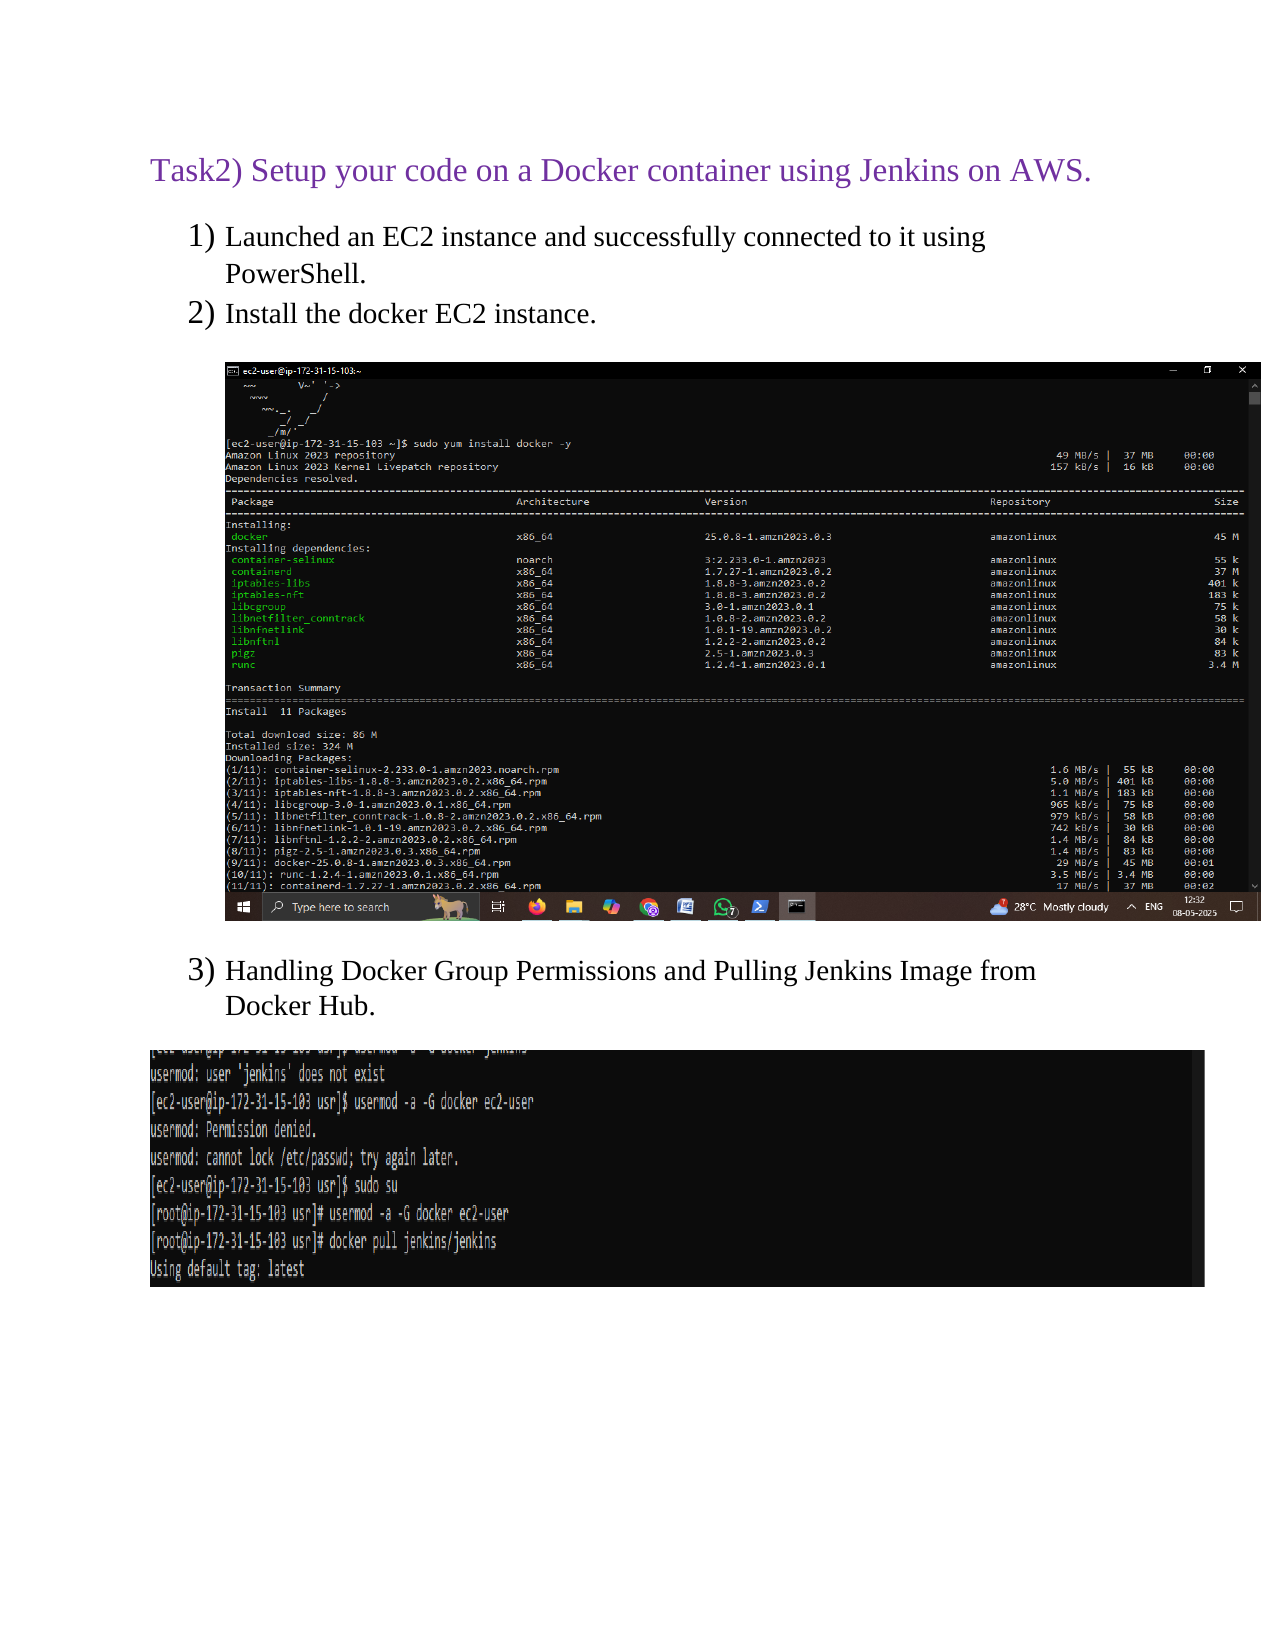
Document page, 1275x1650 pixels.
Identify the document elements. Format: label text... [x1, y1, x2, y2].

list Handling Docker Group Permissions and Pulling Jenkins Image from Docker Hub. [187, 949, 1125, 1021]
list Install the docker EC2 instance. [187, 292, 1125, 330]
picture [150, 1050, 1205, 1287]
list Launched an EC2 instance and successfully connected to it using PowerShell. [187, 215, 1125, 289]
text Task2) Setup your code on a Docker container using Jenkins on AWS. [150, 150, 1125, 188]
picture [225, 362, 1261, 921]
